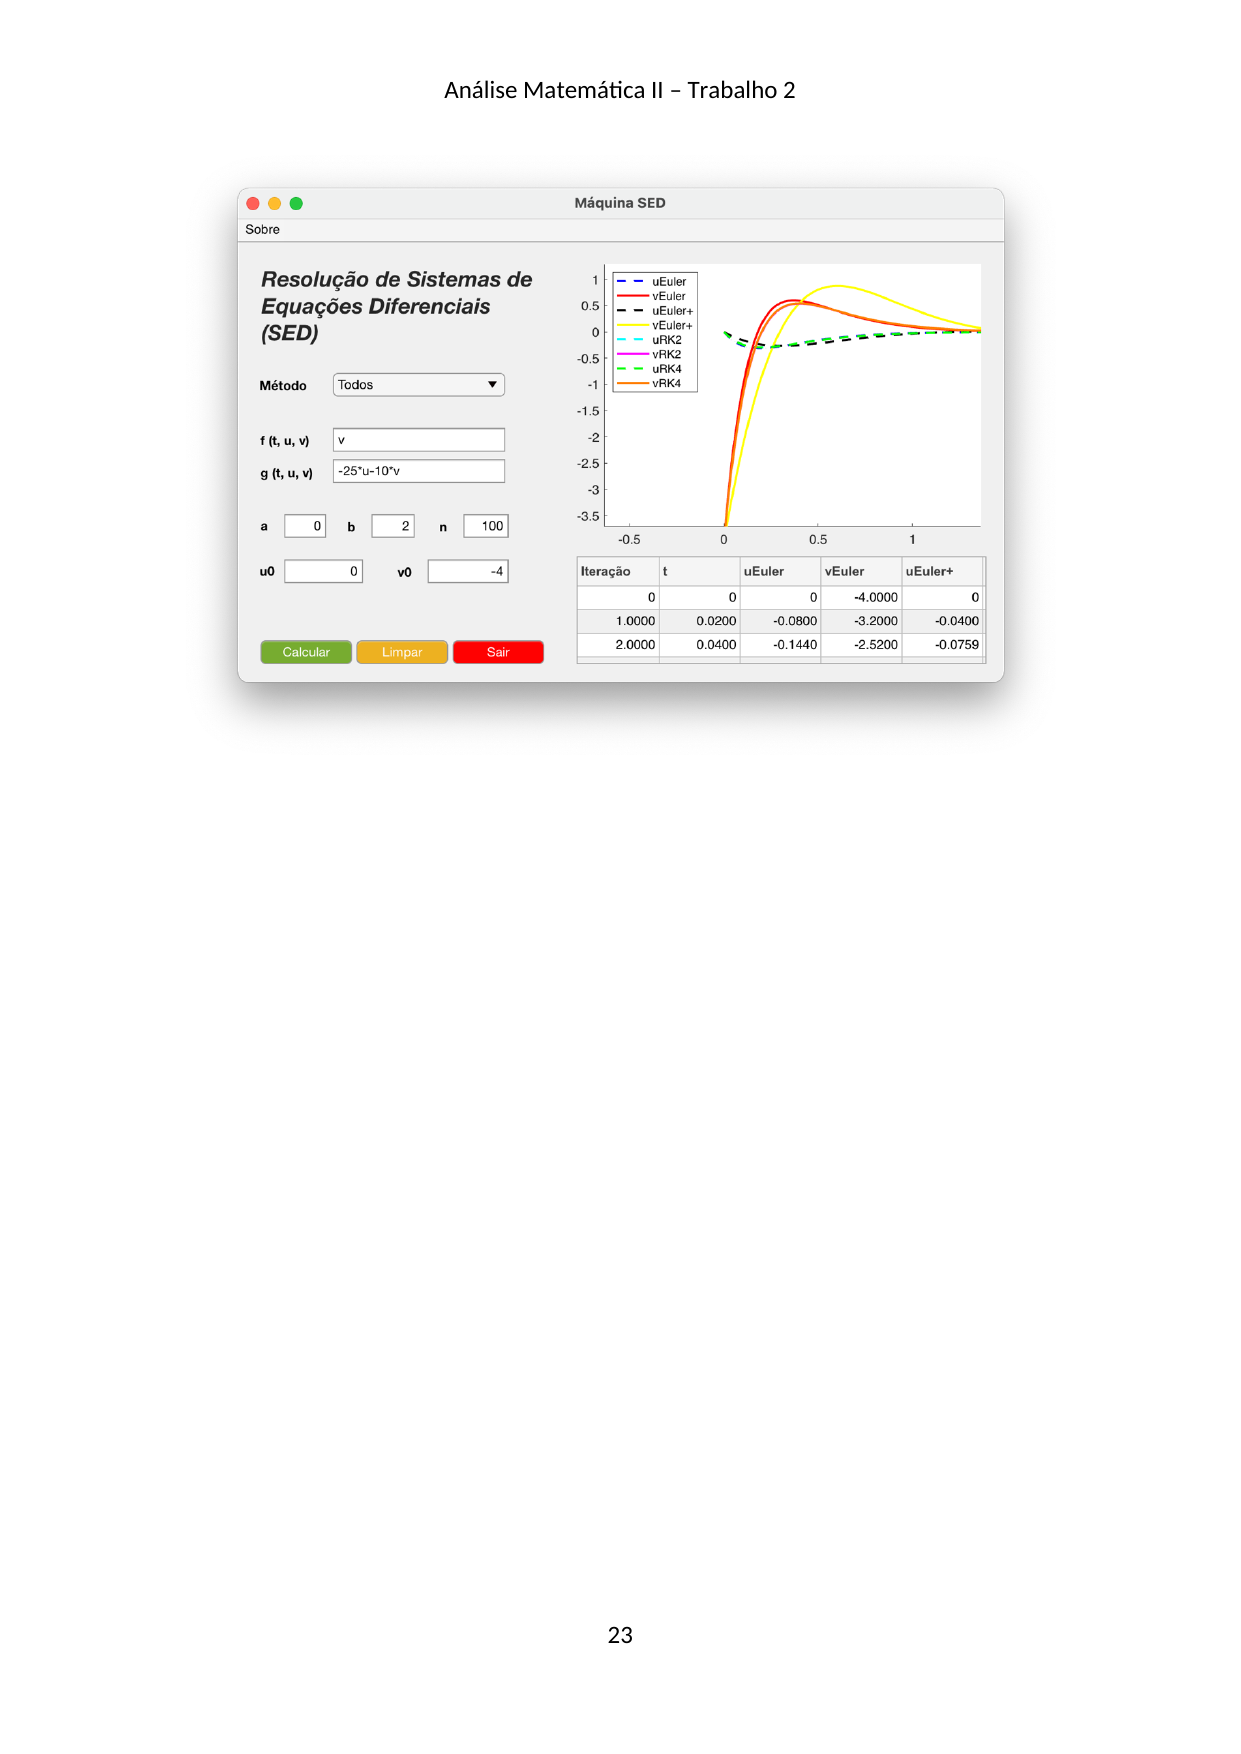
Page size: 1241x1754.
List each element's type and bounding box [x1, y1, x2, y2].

picture [177, 147, 1063, 762]
